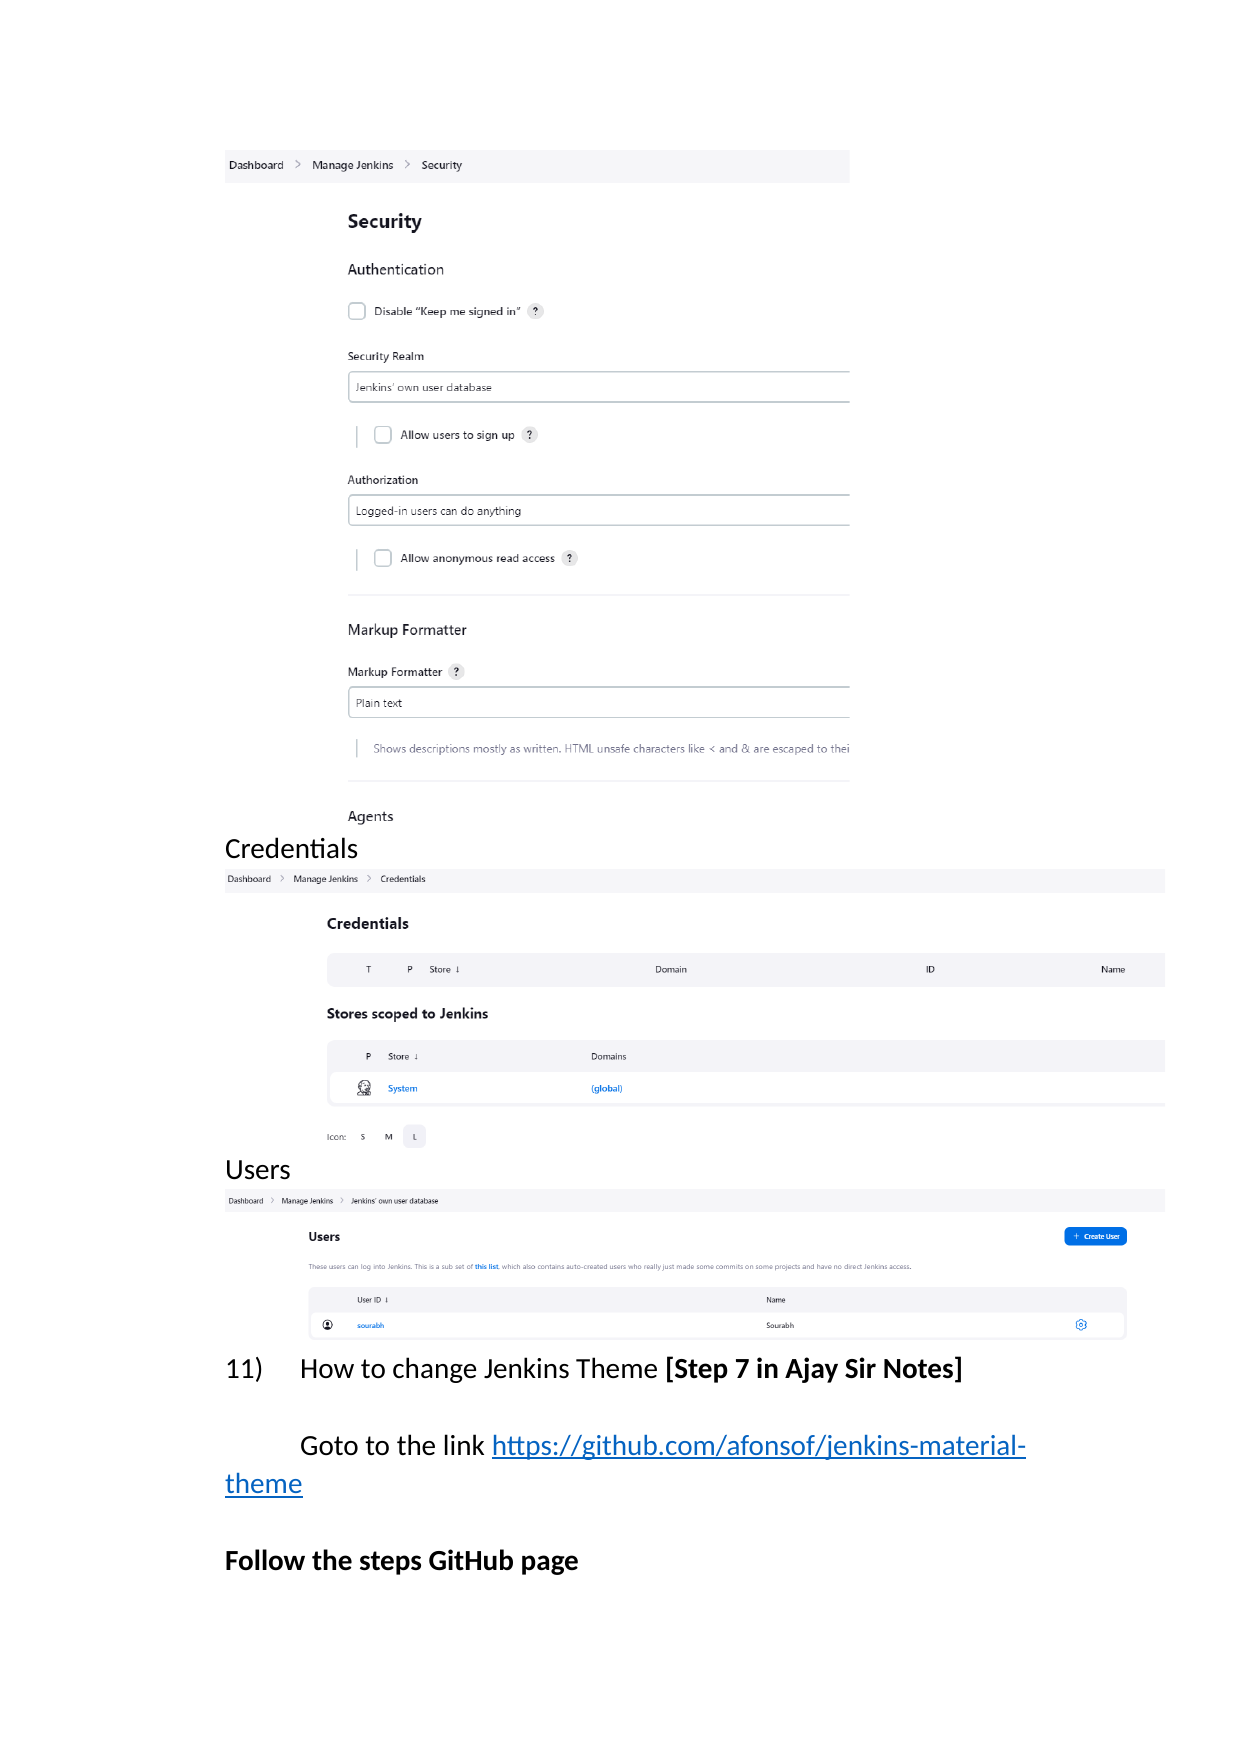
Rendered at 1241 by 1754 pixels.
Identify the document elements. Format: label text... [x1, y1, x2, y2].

list Follow the steps GitHub page [225, 1542, 1090, 1578]
list Users [225, 1151, 1090, 1186]
picture [225, 150, 850, 829]
picture [225, 1189, 1166, 1348]
list Goto to the link https://github.com/afonsof/jenkins-material-theme [225, 1427, 1090, 1501]
list 11) How to change Jenkins Theme [Step 7 in Ajay Sir Notes] [225, 1348, 1090, 1386]
picture [225, 869, 1166, 1149]
list Credentials [225, 831, 1090, 866]
